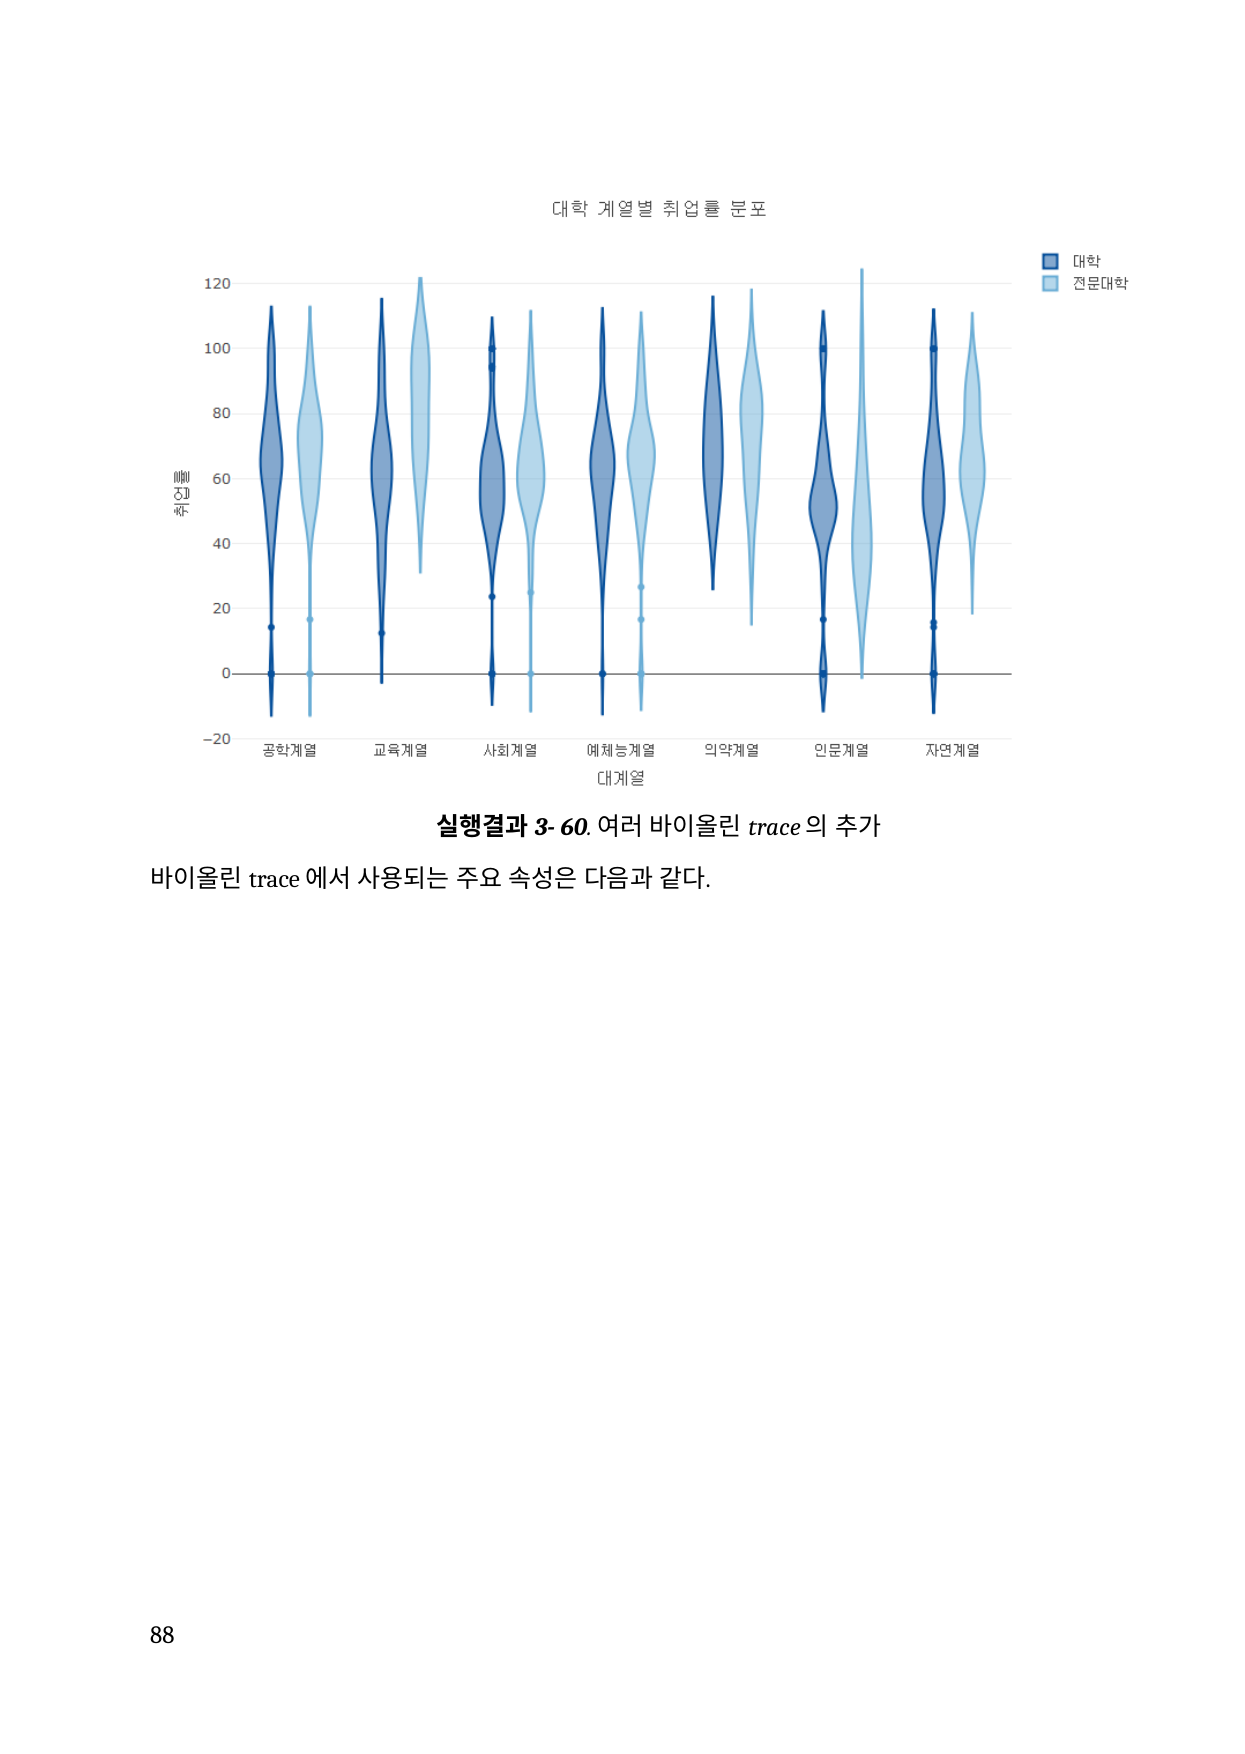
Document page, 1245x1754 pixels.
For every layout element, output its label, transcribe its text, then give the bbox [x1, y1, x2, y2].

text 바이올린 trace에서 사용되는 주요 속성은 다음과 같다. [150, 861, 1170, 895]
text 실행결과 3- . 여러 바이올린 trace의 추가 [150, 808, 1170, 842]
picture [172, 187, 1148, 788]
